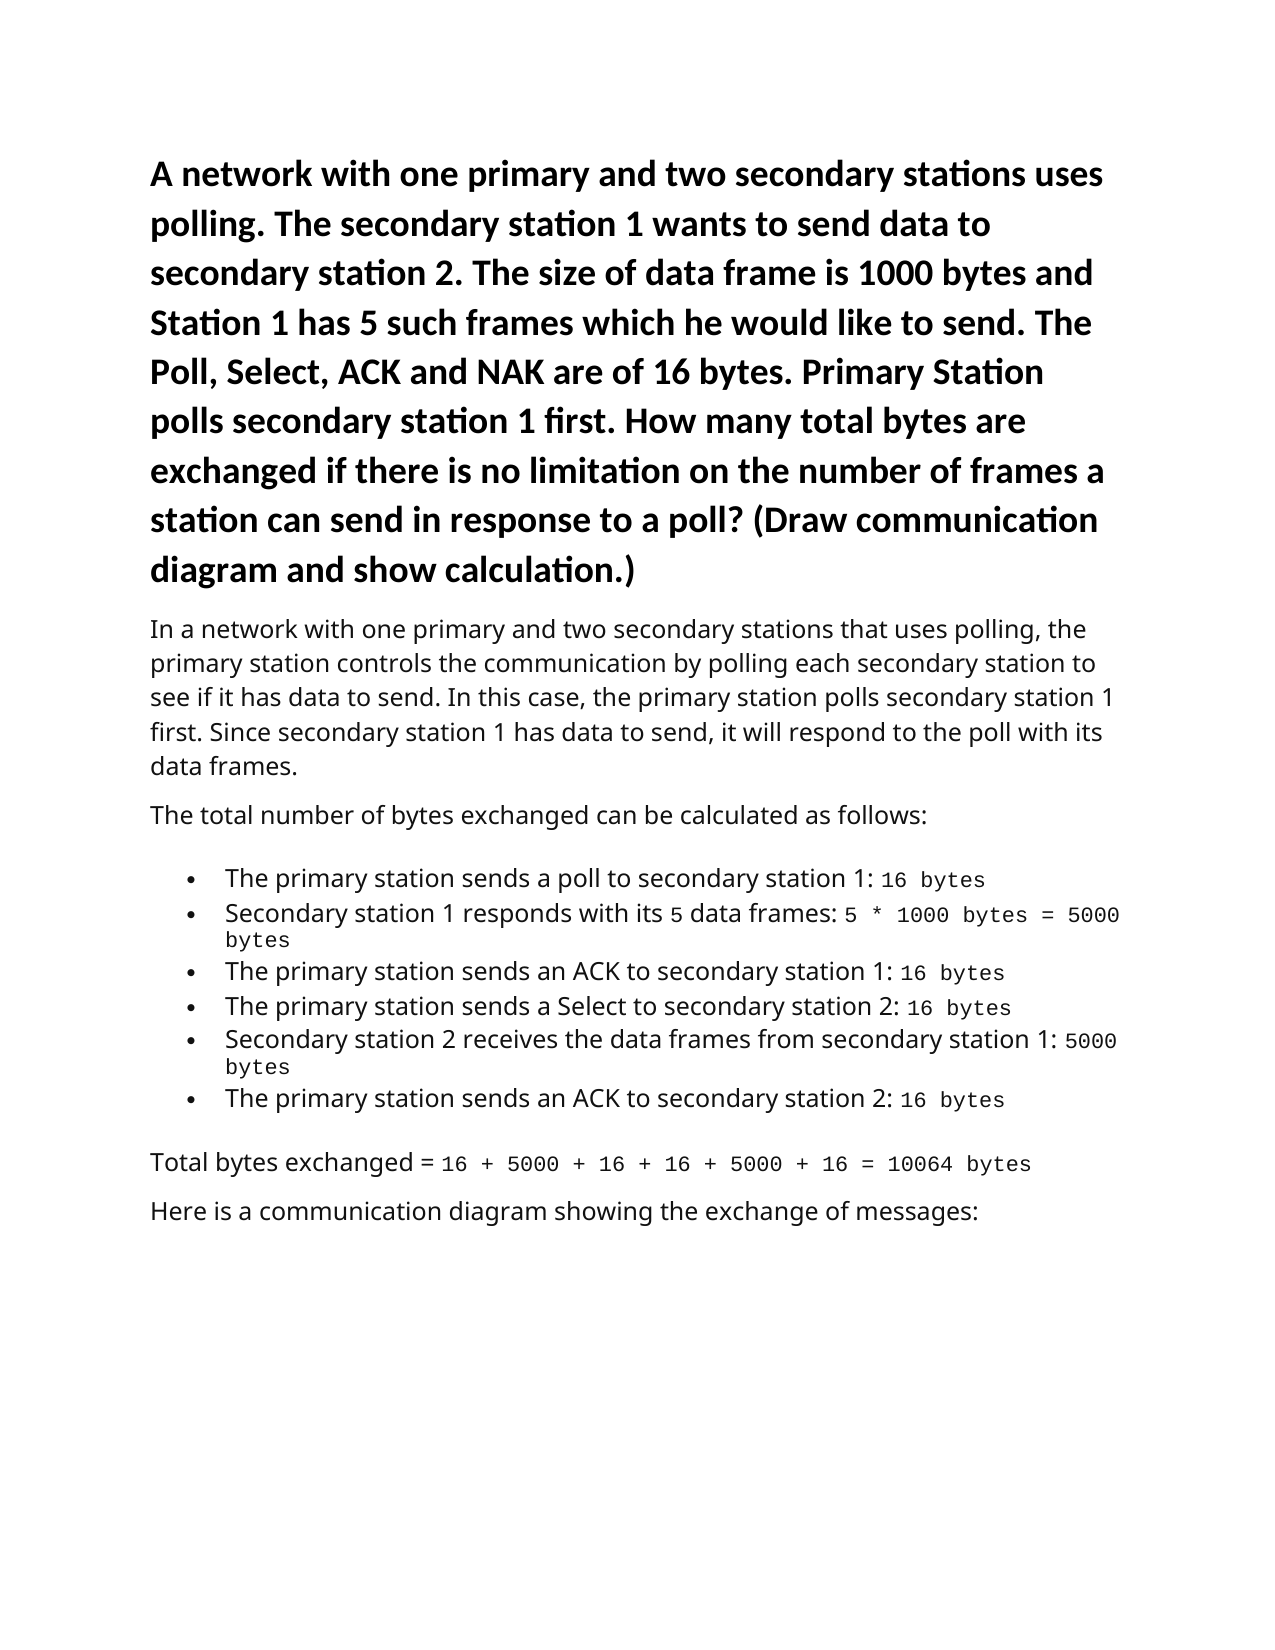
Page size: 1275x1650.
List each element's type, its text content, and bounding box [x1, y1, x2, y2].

text In a network with one primary and two secondary stations that uses polling, the primary station controls the communication by polling each secondary station to see if it has data to send. In this case, the primary station polls secondary station 1 first. Since secondary station 1 has data to send, it will respond to the poll with its data frames. [150, 612, 1125, 782]
text The total number of bytes exchanged can be calculated as follows: [150, 798, 1125, 832]
list Secondary station 2 receives the data frames from secondary station 1: 5000 bytes [187, 1022, 1125, 1081]
list The primary station sends an ACK to secondary station 1: 16 bytes [187, 954, 1125, 988]
list The primary station sends a Select to secondary station 2: 16 bytes [187, 988, 1125, 1022]
list The primary station sends an ACK to secondary station 2: 16 bytes [187, 1081, 1125, 1115]
list Secondary station 1 responds with its 5 data frames: 5 * 1000 bytes = 5000 bytes [187, 895, 1125, 954]
list The primary station sends a poll to secondary station 1: 16 bytes [187, 861, 1125, 895]
text Here is a communication diagram showing the exchange of messages: [150, 1194, 1125, 1228]
text A network with one primary and two secondary stations uses polling. The secondary station 1 wants to send data to secondary station 2. The size of data frame is 1000 bytes and Station 1 has 5 such frames which he would like to send. The Poll, Select, ACK and NAK are of 16 bytes. Primary Station polls secondary station 1 first. How many total bytes are exchanged if there is no limitation on the number of frames a station can send in response to a poll? (Draw communication diagram and show calculation.) [150, 150, 1125, 592]
text Total bytes exchanged = 16 + 5000 + 16 + 16 + 5000 + 16 = 10064 bytes [150, 1144, 1125, 1178]
